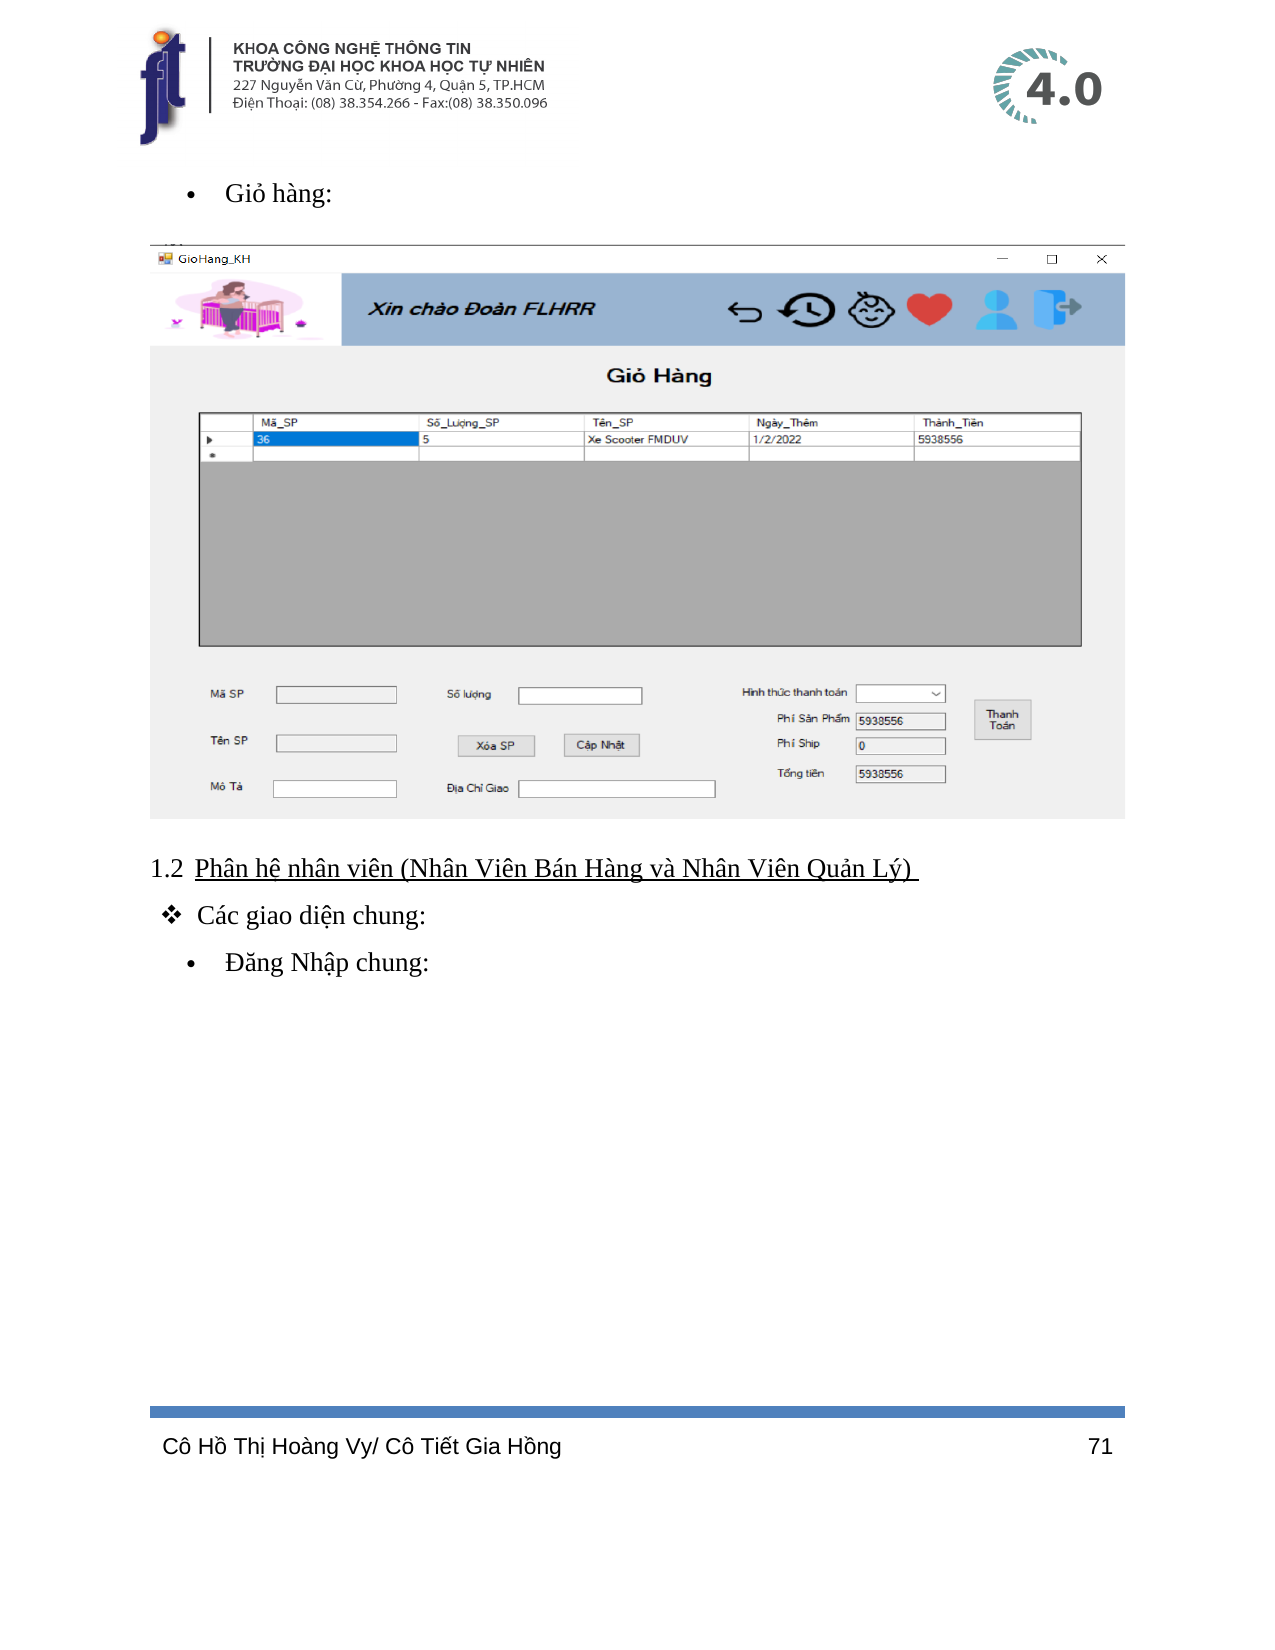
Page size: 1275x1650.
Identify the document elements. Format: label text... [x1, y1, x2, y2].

picture [985, 41, 1108, 127]
picture [150, 244, 1125, 819]
list Giỏ hàng: [187, 177, 1125, 208]
list Phân hệ nhân viên (Nhân Viên Bán Hàng và Nhân Viên Quản Lý) [150, 852, 1125, 883]
list Các giao diện chung: [159, 899, 1125, 930]
list Đăng Nhập chung: [187, 946, 1125, 977]
picture [117, 21, 580, 167]
